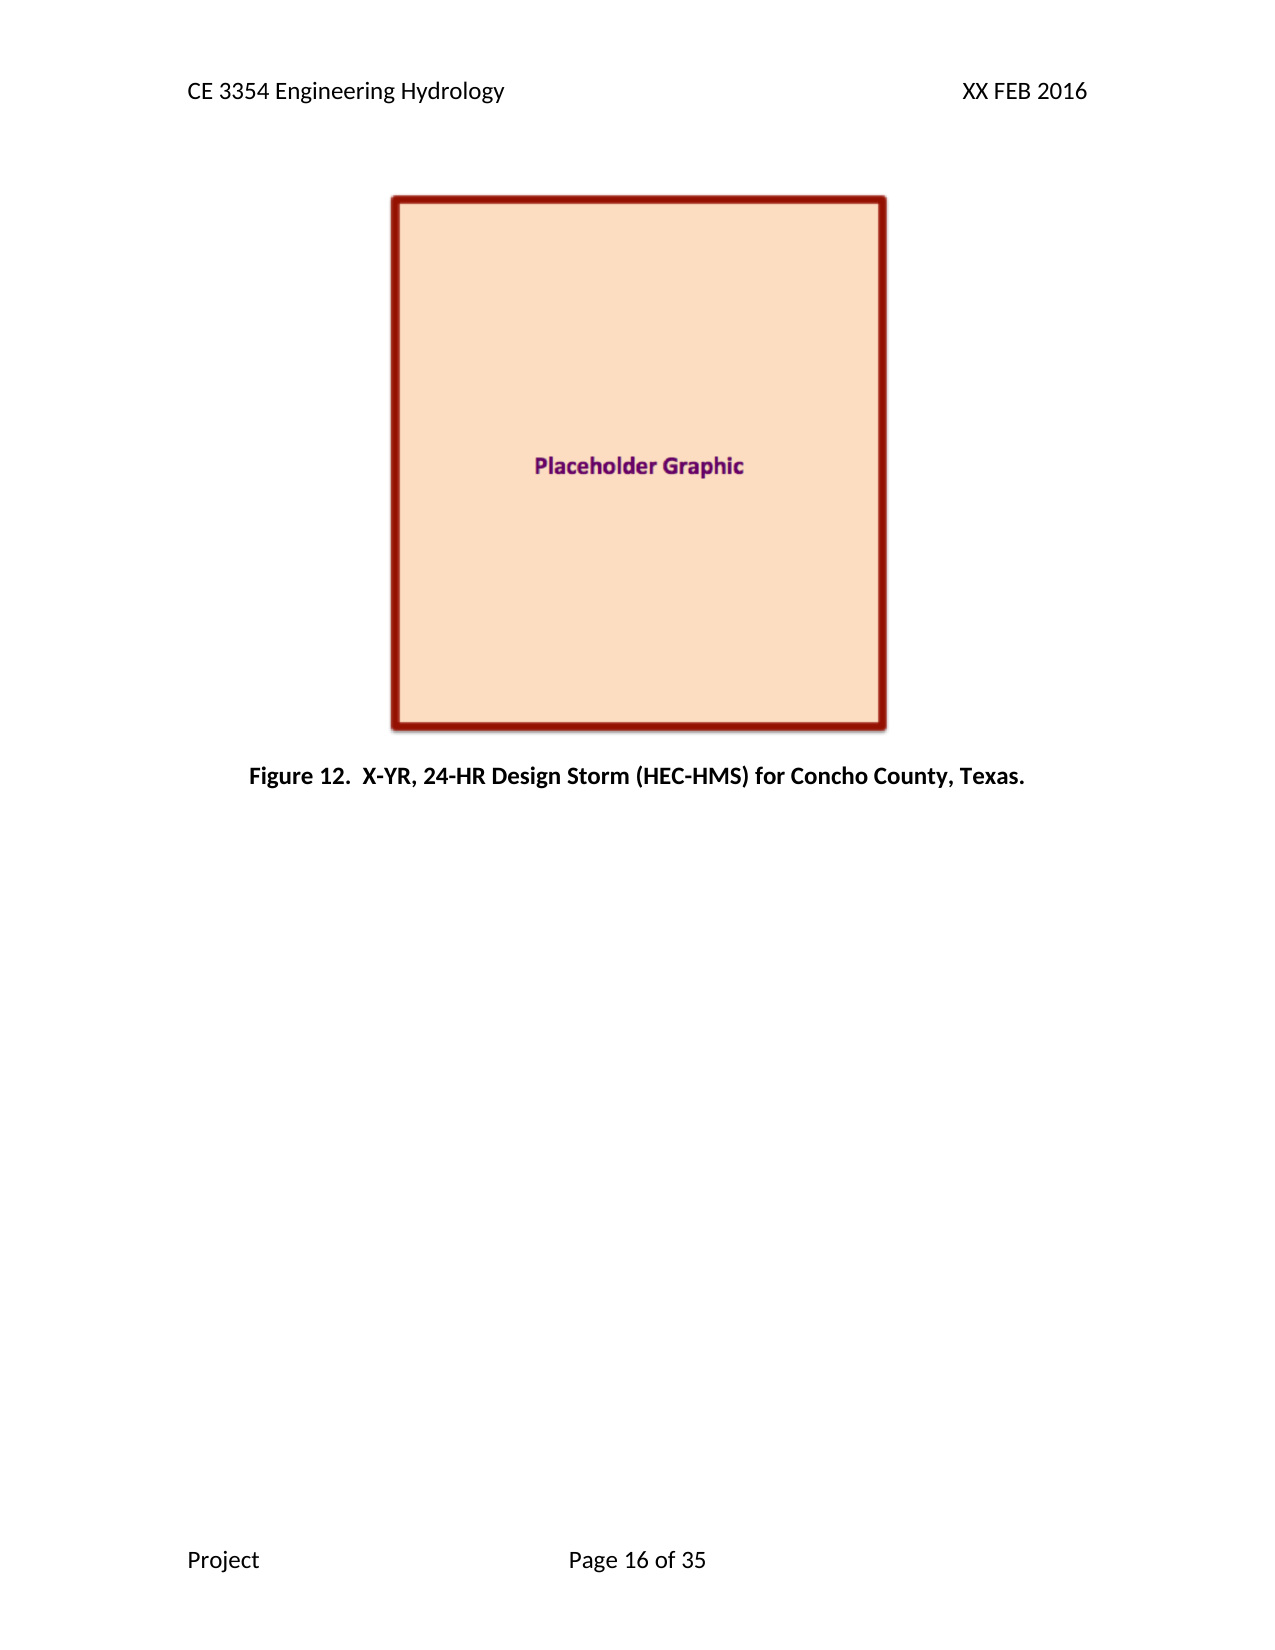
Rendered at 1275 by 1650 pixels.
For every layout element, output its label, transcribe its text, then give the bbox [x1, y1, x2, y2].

picture [371, 150, 904, 748]
text Figure 12. X-YR, 24-HR Design Storm (HEC-HMS) for Concho County, Texas. [187, 760, 1087, 791]
